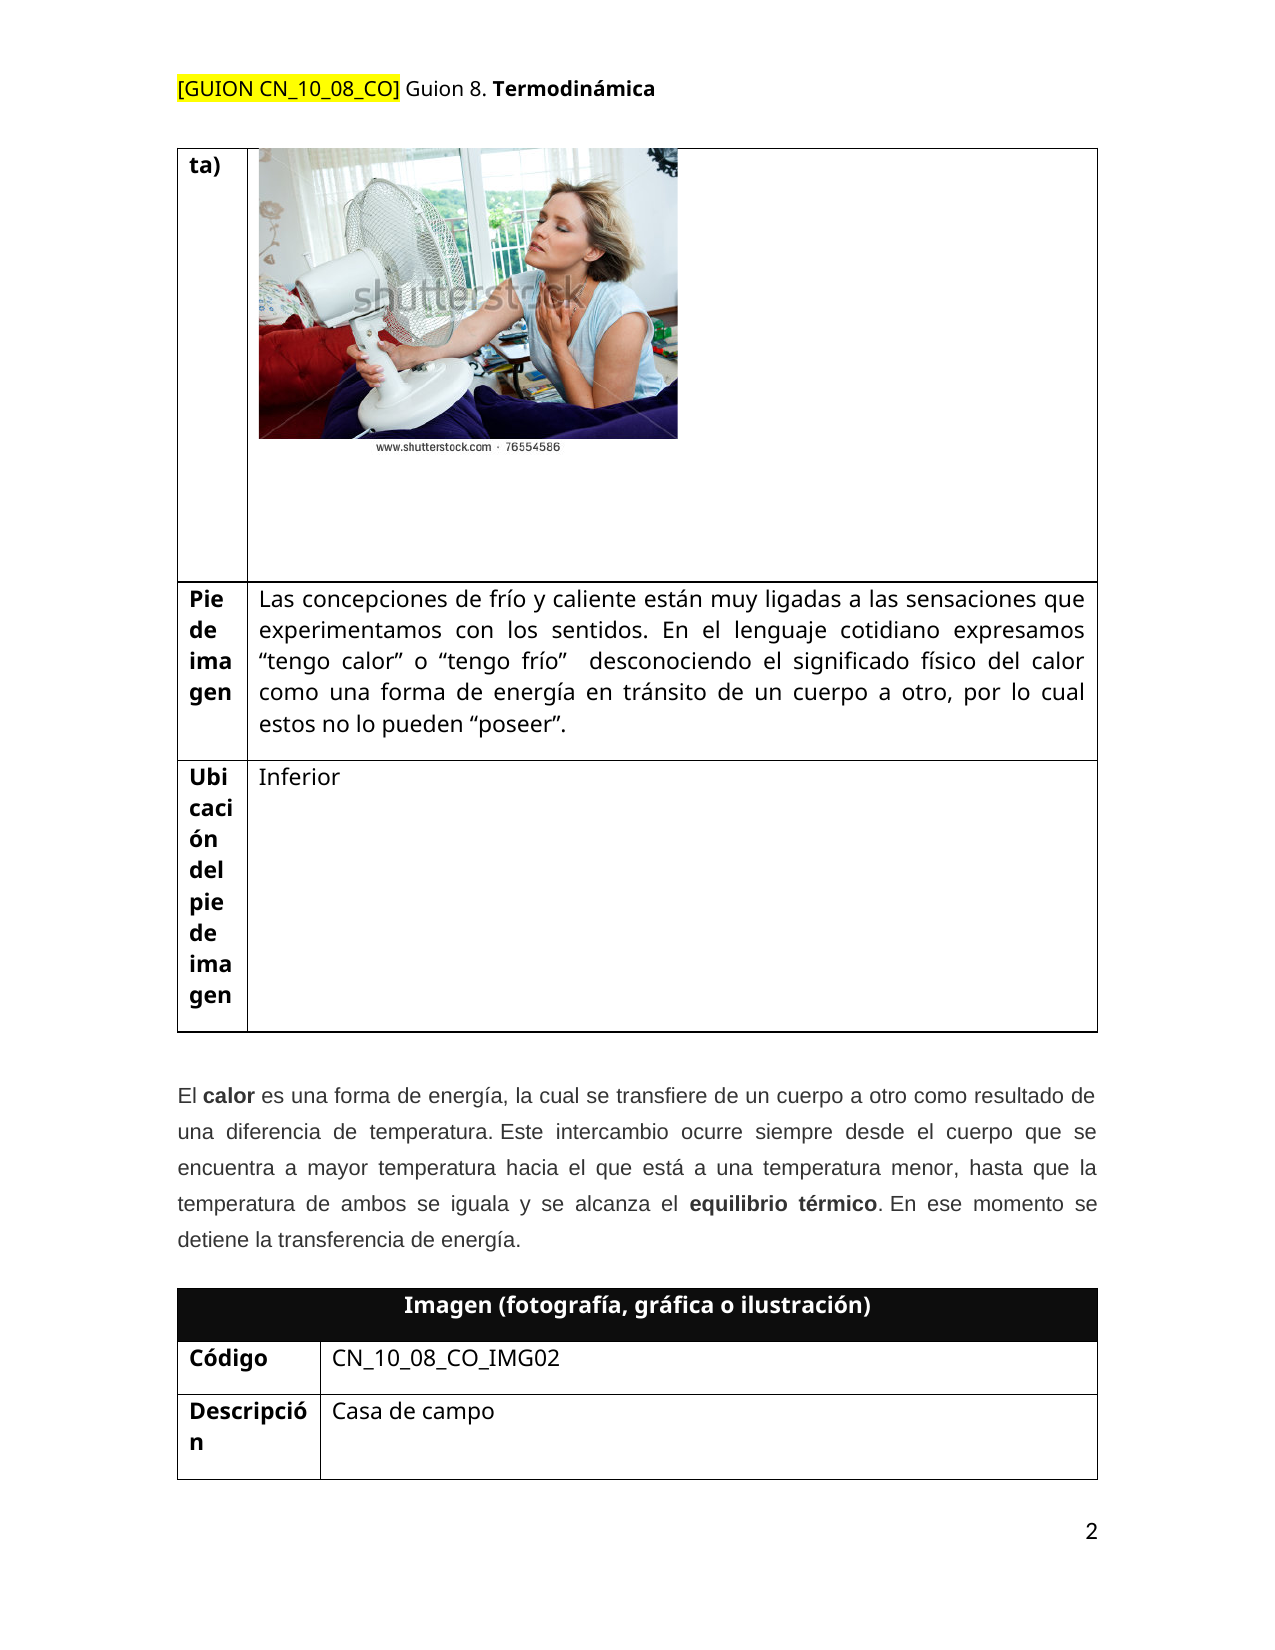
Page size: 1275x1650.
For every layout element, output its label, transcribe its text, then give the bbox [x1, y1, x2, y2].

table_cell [178, 149, 247, 581]
table_cell Casa de campo [321, 1395, 1097, 1478]
table_cell Inferior [248, 761, 1097, 1031]
table_cell Código [178, 1342, 320, 1394]
text El calor es una forma de energía, la cual se transfiere de un cuerpo a otro como resultado de una diferencia de temperatura. Este intercambio ocurre siempre desde el cuerpo que se encuentra a mayor temperatura hacia el que está a una temperatura menor, hasta que la temperatura de ambos se iguala y se alcanza el equilibrio térmico. En ese momento se detiene la transferencia de energía. [177, 1072, 1098, 1252]
table_header Imagen (fotografía, gráfica o ilustración) [178, 1289, 1097, 1341]
table_cell Ubicación del pie de imagen [178, 761, 247, 1031]
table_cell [248, 149, 1097, 581]
table_cell Descripción [178, 1395, 320, 1478]
table_cell CN_10_08_CO_IMG02 [321, 1342, 1097, 1394]
picture [258, 148, 678, 457]
table_cell Pie de imagen [178, 583, 247, 759]
table_cell Las concepciones de frío y caliente están muy ligadas a las sensaciones que experimentamos con los sentidos. En el lenguaje cotidiano expresamos “tengo calor” o “tengo frío” desconociendo el significado físico del calor como una forma de energía en tránsito de un cuerpo a otro, por lo cual estos no lo pueden “poseer”. [248, 583, 1097, 759]
